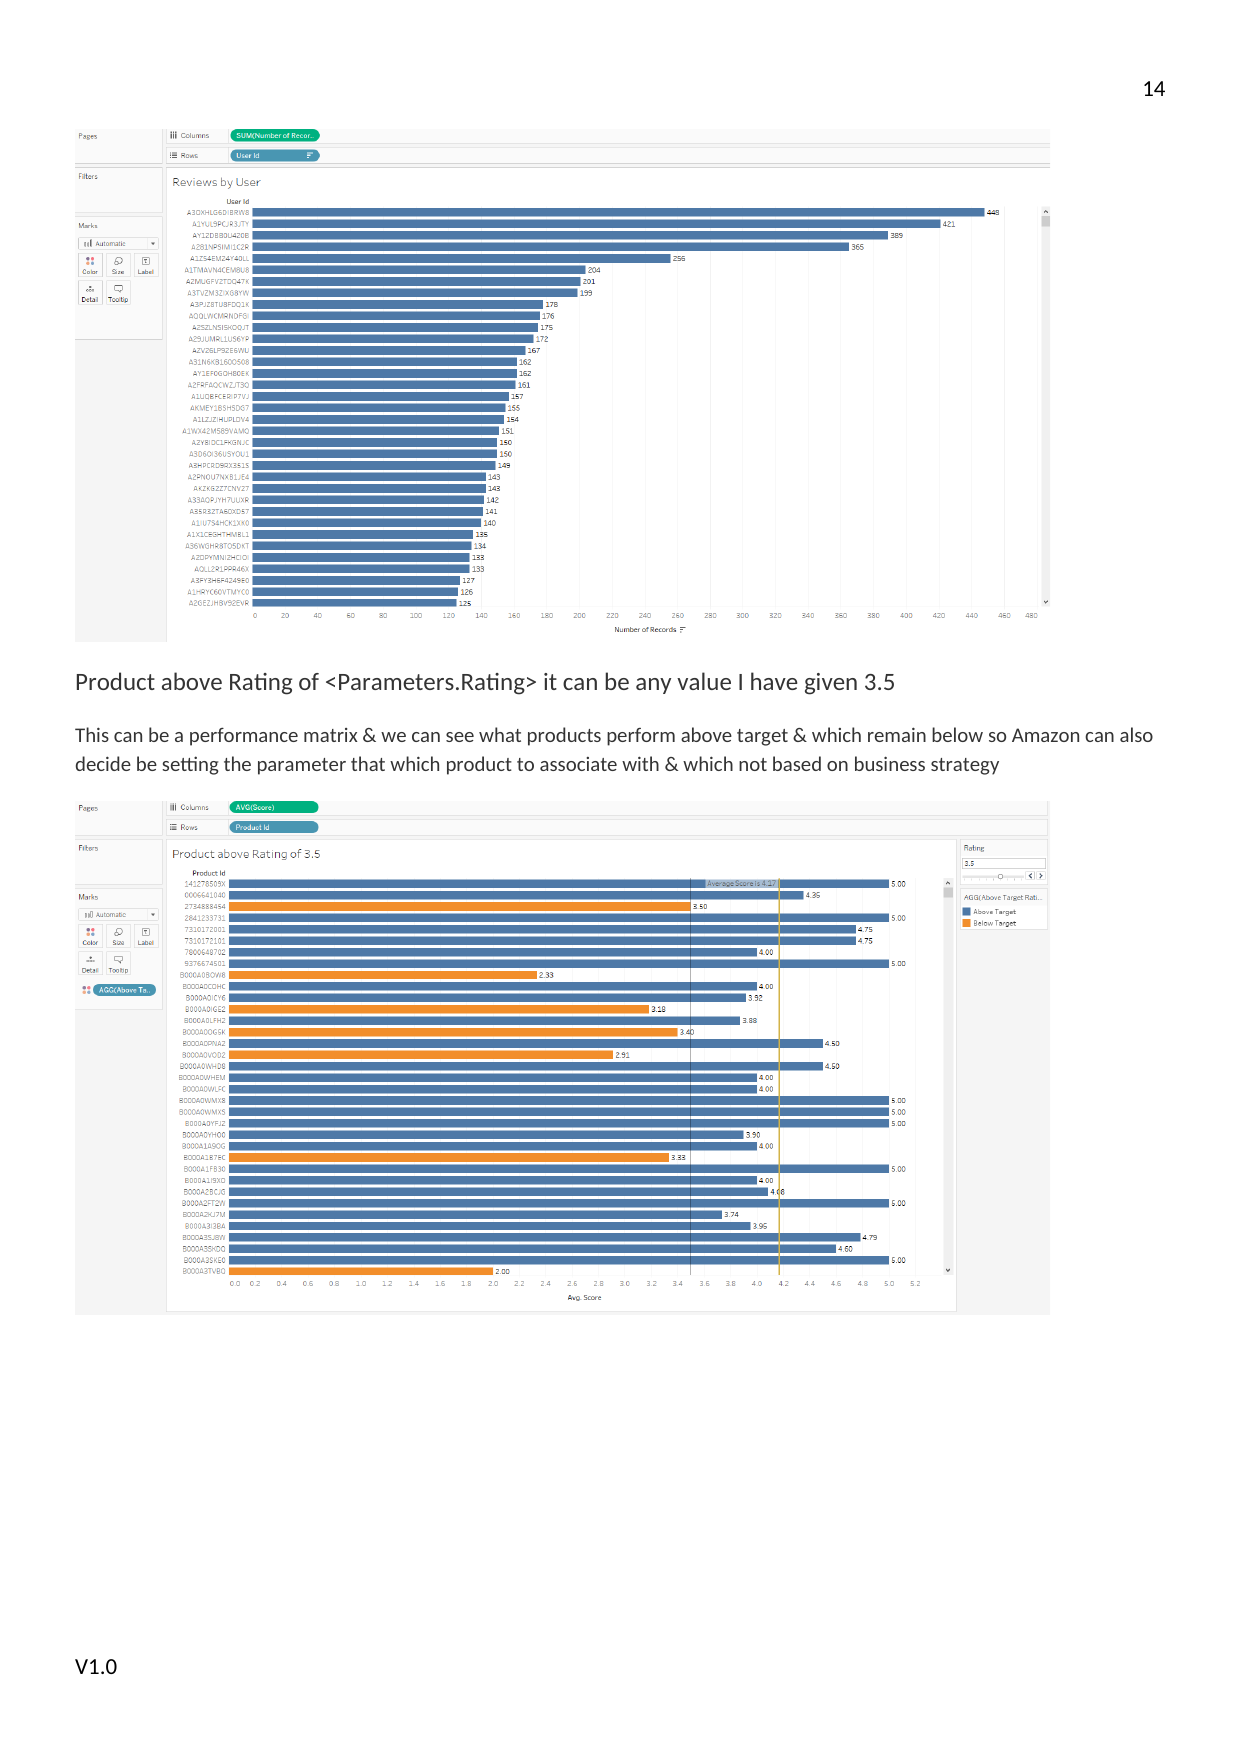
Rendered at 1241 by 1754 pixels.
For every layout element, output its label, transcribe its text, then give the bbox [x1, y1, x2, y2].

text Product above Rating of <Parameters.Rating> it can be any value I have given 3.5 [75, 666, 1165, 697]
picture [75, 801, 1050, 1315]
text This can be a performance matrix & we can see what products perform above target & which remain below so Amazon can also decide be setting the parameter that which product to associate with & which not based on business strategy [75, 722, 1165, 777]
picture [75, 129, 1050, 642]
